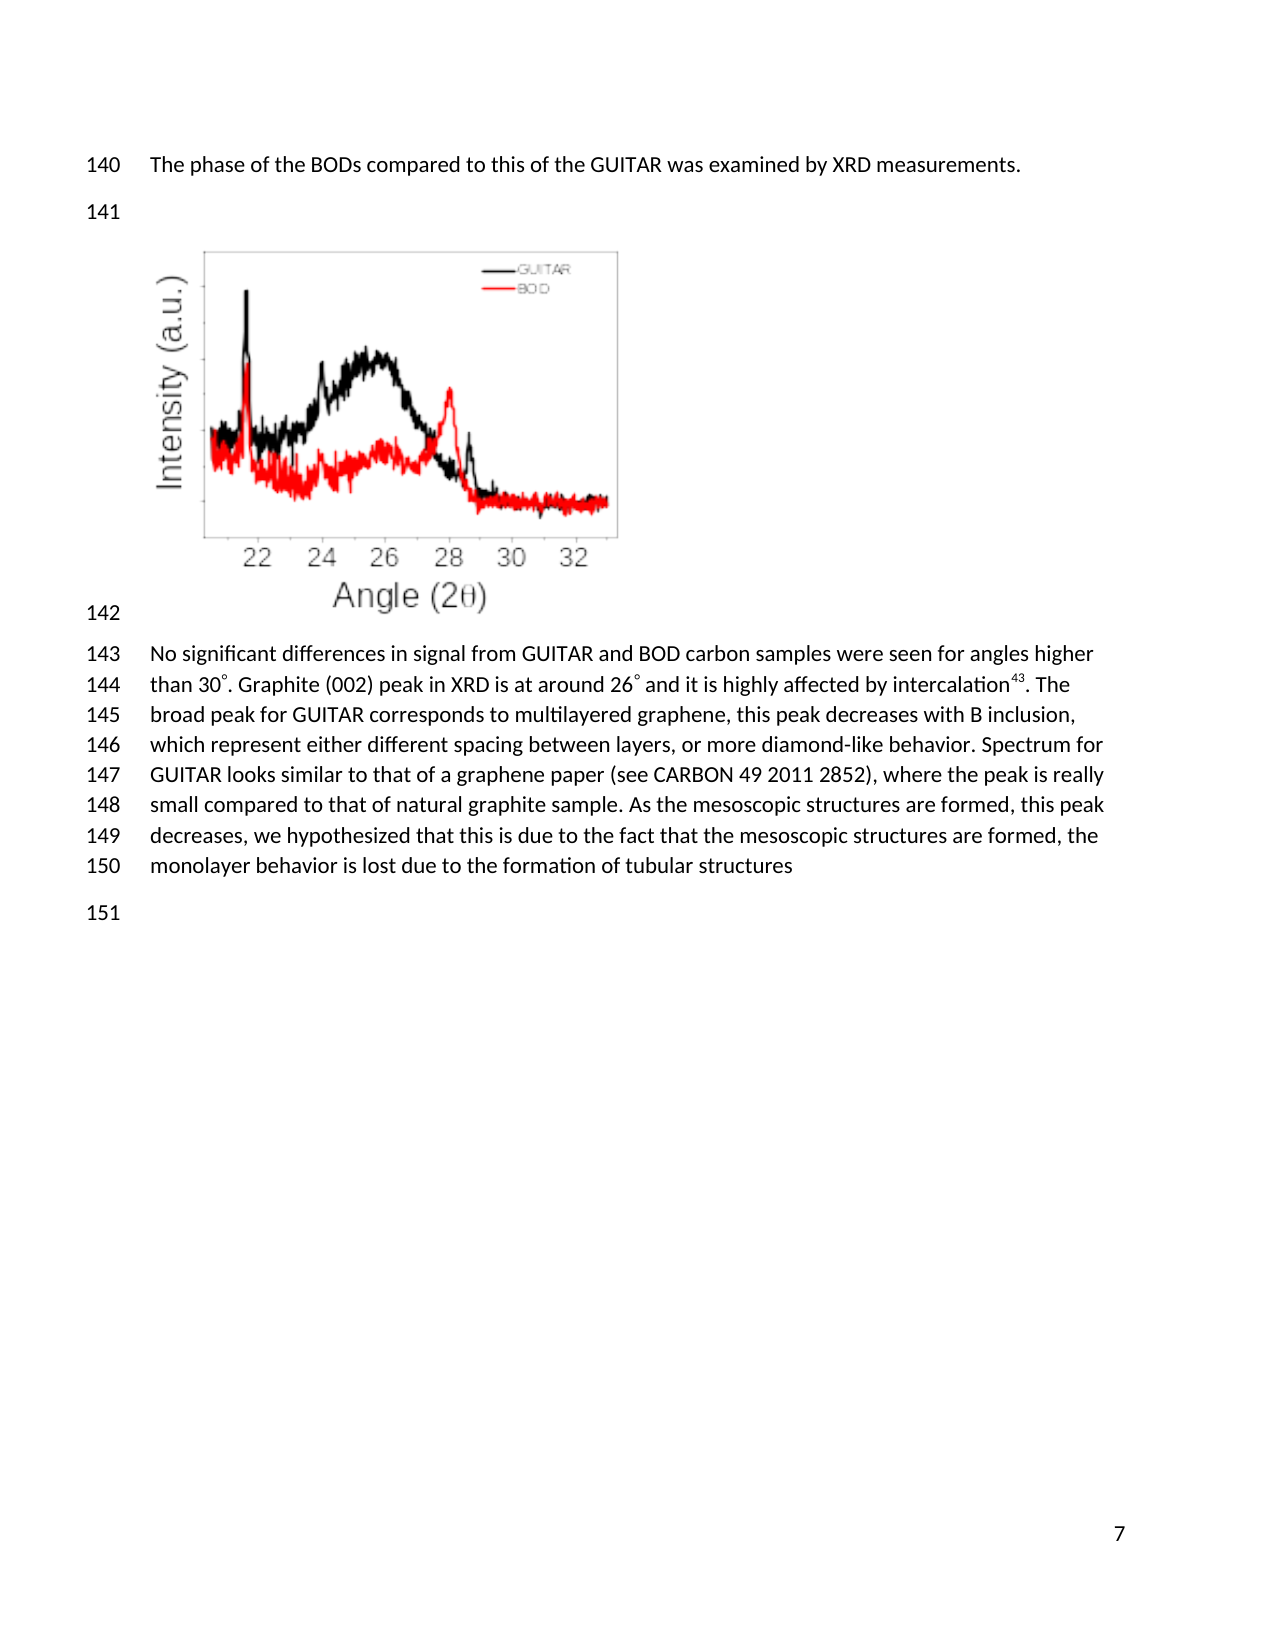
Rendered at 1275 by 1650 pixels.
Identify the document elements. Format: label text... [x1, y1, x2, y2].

text No significant differences in signal from GUITAR and BOD carbon samples were seen for angles higher than 30. Graphite (002) peak in XRD is at around 26 and it is highly affected by intercalation43. The broad peak for GUITAR corresponds to multilayered graphene, this peak decreases with B inclusion, which represent either different spacing between layers, or more diamond-like behavior. Spectrum for GUITAR looks similar to that of a graphene paper (see CARBON 49 2011 2852), where the peak is really small compared to that of natural graphite sample. As the mesoscopic structures are formed, this peak decreases, we hypothesized that this is due to the fact that the mesoscopic structures are formed, the monolayer behavior is lost due to the formation of tubular structures [150, 639, 1125, 879]
text The phase of the BODs compared to this of the GUITAR was examined by XRD measurements. [150, 150, 1125, 178]
